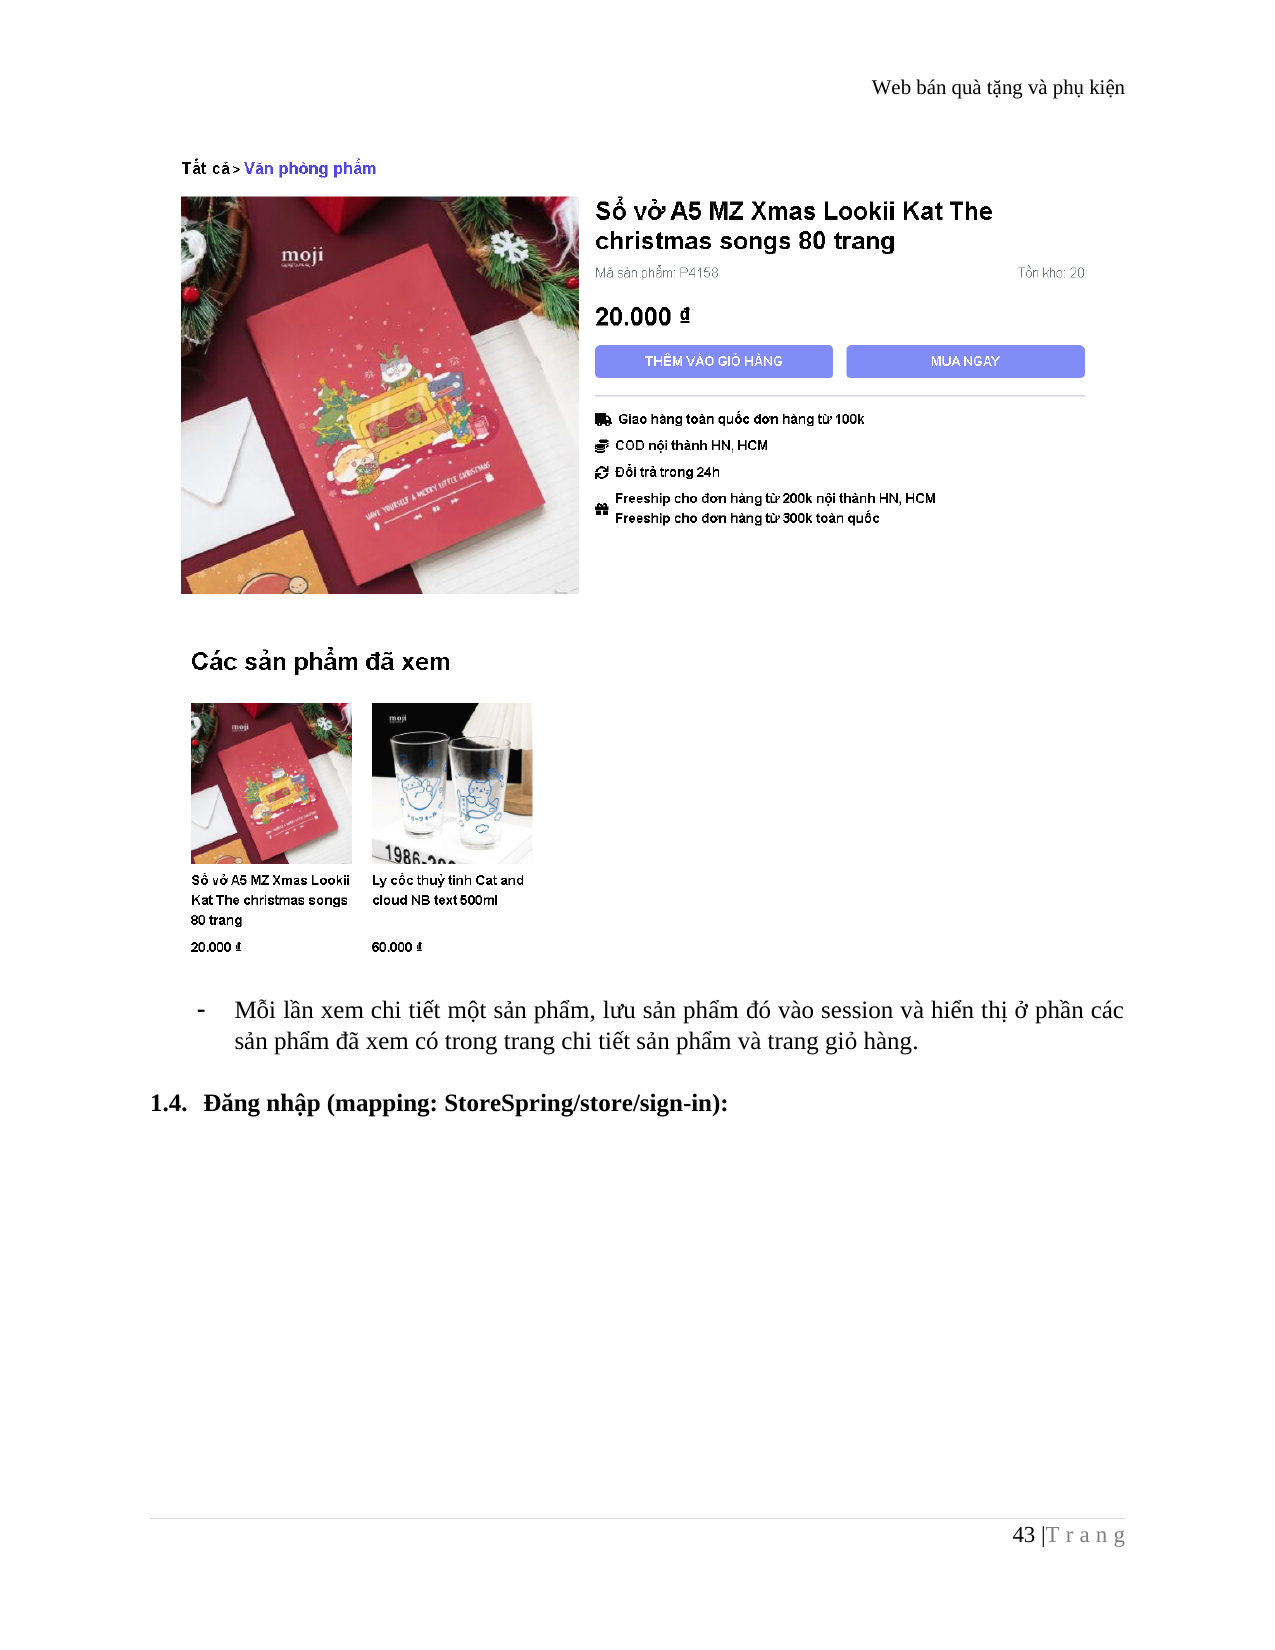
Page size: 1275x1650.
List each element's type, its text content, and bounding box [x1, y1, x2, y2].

list Đăng nhập (mapping: StoreSpring/store/sign-in): [150, 1088, 1125, 1117]
list Mỗi lần xem chi tiết một sản phẩm, lưu sản phẩm đó vào session và hiển thị ở phần các sản phẩm đã xem có trong trang chi tiết sản phẩm và trang giỏ hàng. [197, 995, 1125, 1055]
picture [155, 150, 1120, 977]
